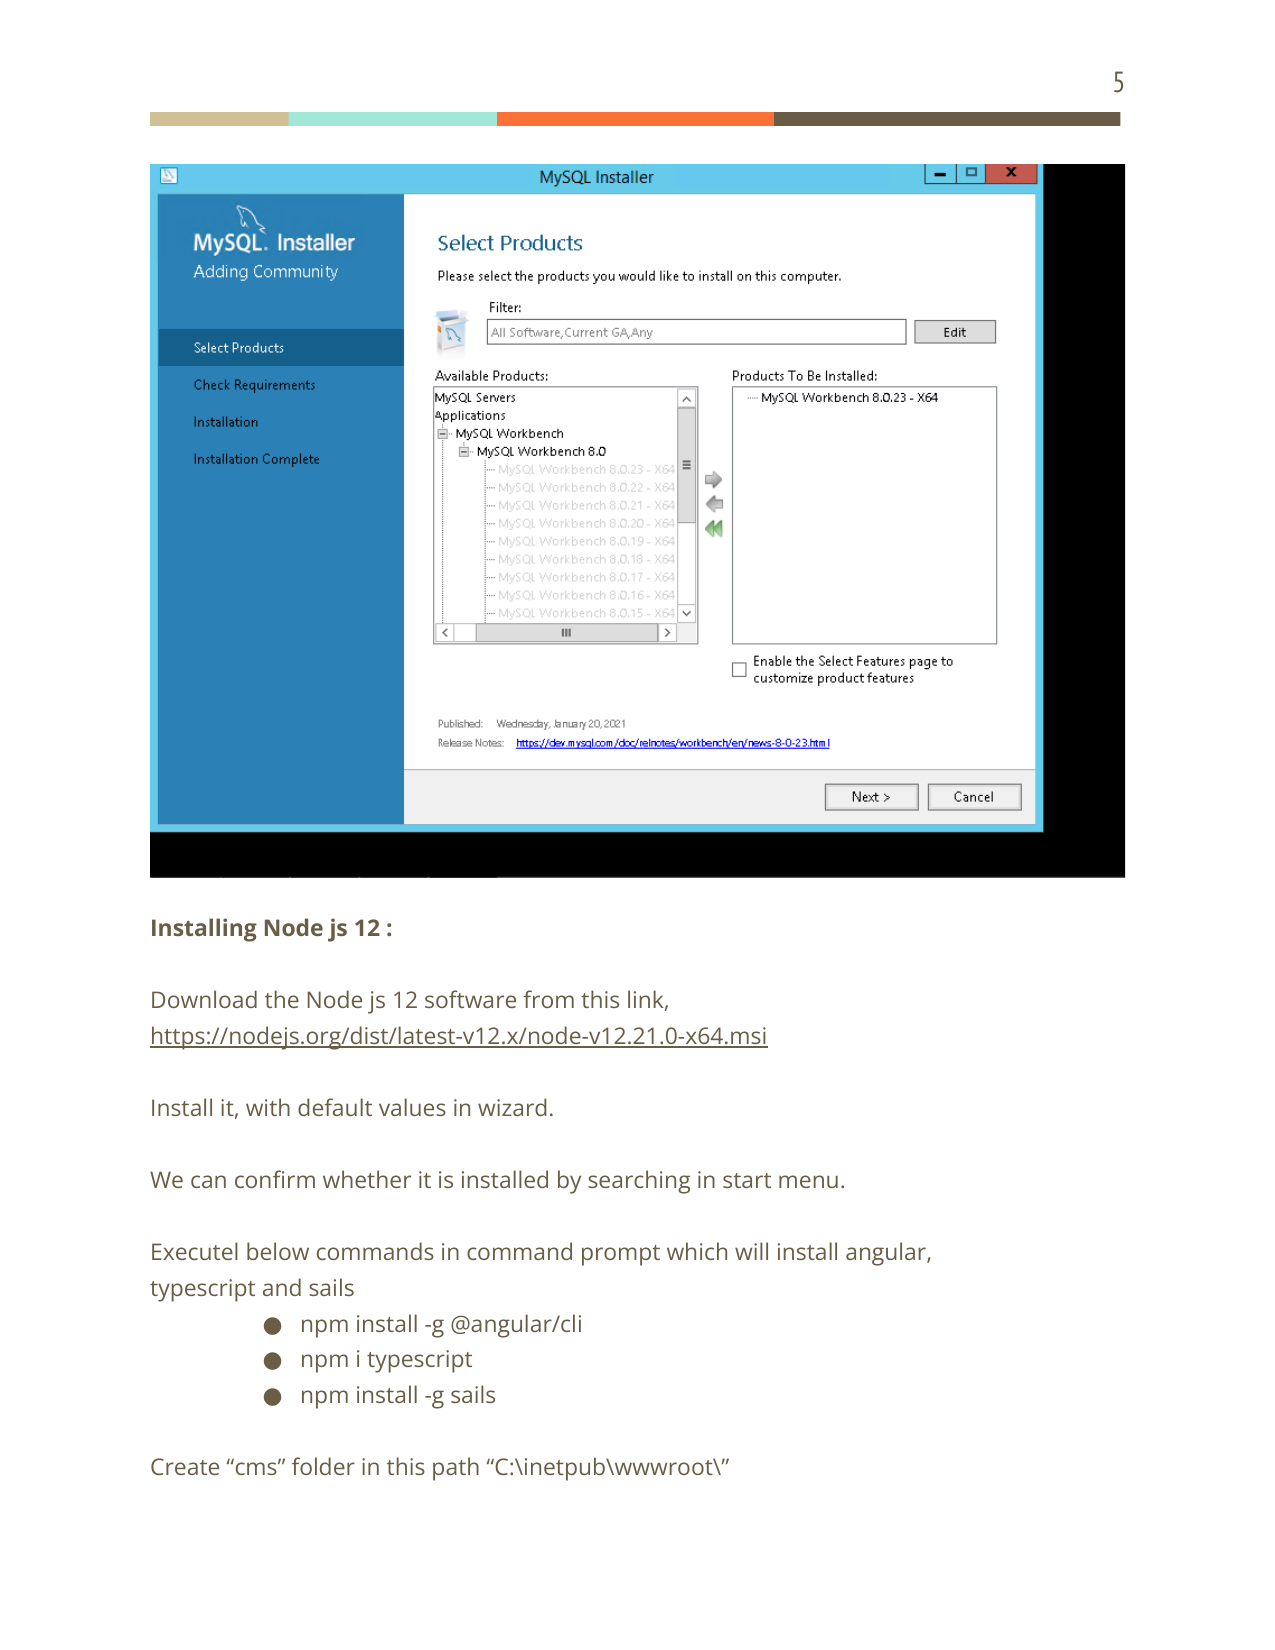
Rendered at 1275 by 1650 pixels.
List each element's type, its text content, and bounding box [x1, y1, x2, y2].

list npm install -g sails [262, 1379, 966, 1411]
text We can confirm whether it is installed by searching in start menu. [150, 1164, 966, 1195]
text Create “cms” folder in this path “C:\inetpub\wwwroot\” [150, 1451, 966, 1482]
text Installing Node js 12 : [150, 912, 966, 943]
picture [150, 112, 1121, 126]
list npm i typescript [262, 1343, 966, 1375]
text Executel below commands in command prompt which will install angular, typescript and sails [150, 1236, 966, 1303]
picture [150, 164, 1125, 878]
list npm install -g @angular/cli [262, 1307, 966, 1339]
text Install it, with default values in wizard. [150, 1092, 966, 1123]
text Download the Node js 12 software from this link, https://nodejs.org/dist/latest-v12.x/node-v12.21.0-x64.msi [150, 984, 966, 1051]
